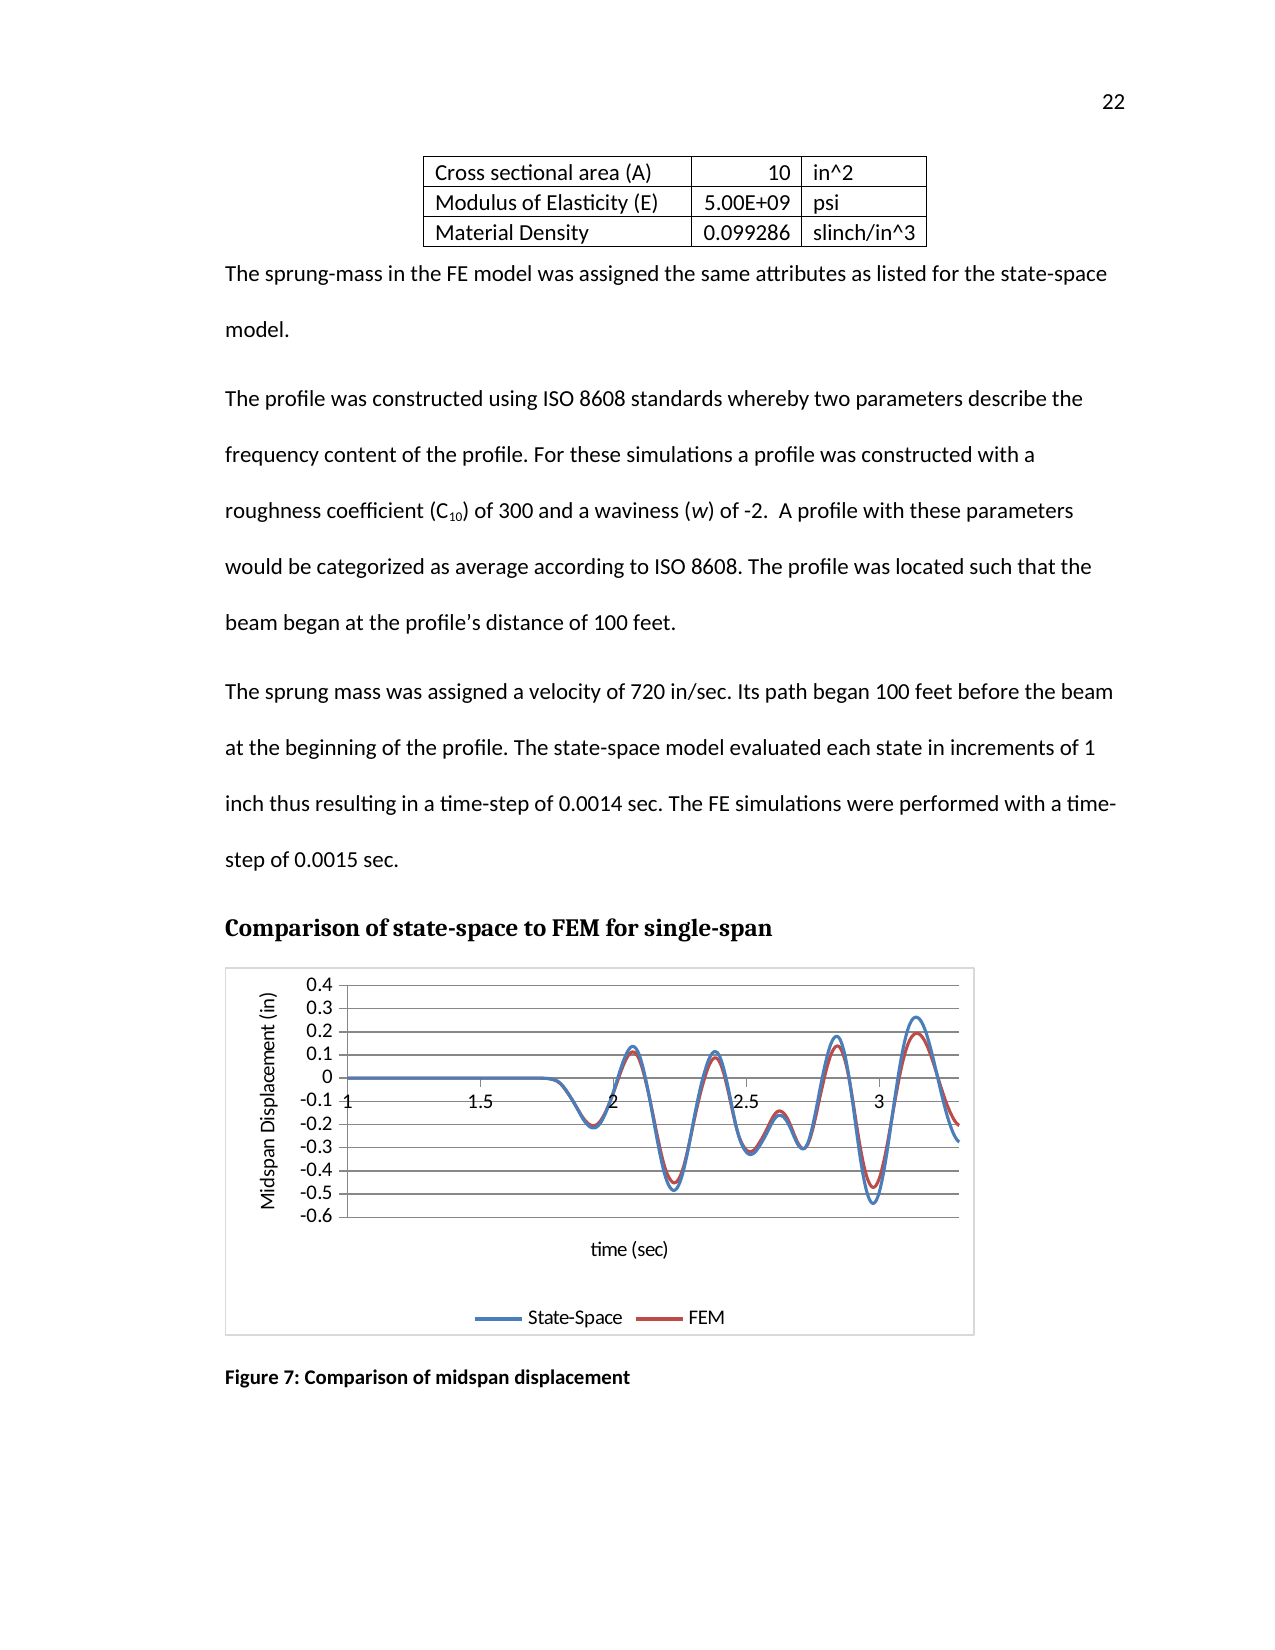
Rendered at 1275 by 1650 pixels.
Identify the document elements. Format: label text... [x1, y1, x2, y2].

table_cell Cross sectional area (A) [424, 157, 691, 186]
table_cell 0.099286 [692, 217, 801, 246]
text The sprung mass was assigned a velocity of 720 in/sec. Its path began 100 feet before the beam at the beginning of the profile. The state-space model evaluated each state in increments of 1 inch thus resulting in a time-step of 0.0014 sec. The FE simulations were performed with a time-step of 0.0015 sec. [225, 677, 1125, 873]
table_cell slinch/in^3 [802, 217, 926, 246]
text The profile was constructed using ISO 8608 standards whereby two parameters describe the frequency content of the profile. For these simulations a profile was constructed with a roughness coefficient (C10) of 300 and a waviness (w) of -2. A profile with these parameters would be categorized as average according to ISO 8608. The profile was located such that the beam began at the profile’s distance of 100 feet. [225, 384, 1125, 636]
subtitle Comparison of state-space to FEM for single-span [225, 913, 1125, 942]
table_cell 5.00E+09 [692, 187, 801, 216]
table_cell psi [802, 187, 926, 216]
text The sprung-mass in the FE model was assigned the same attributes as listed for the state-space model. [225, 259, 1125, 344]
text Figure 7: Comparison of midspan displacement [225, 1364, 1125, 1389]
table_cell Modulus of Elasticity (E) [424, 187, 691, 216]
table_cell 10 [692, 157, 801, 186]
table_cell Material Density [424, 217, 691, 246]
table_cell in^2 [802, 157, 926, 186]
